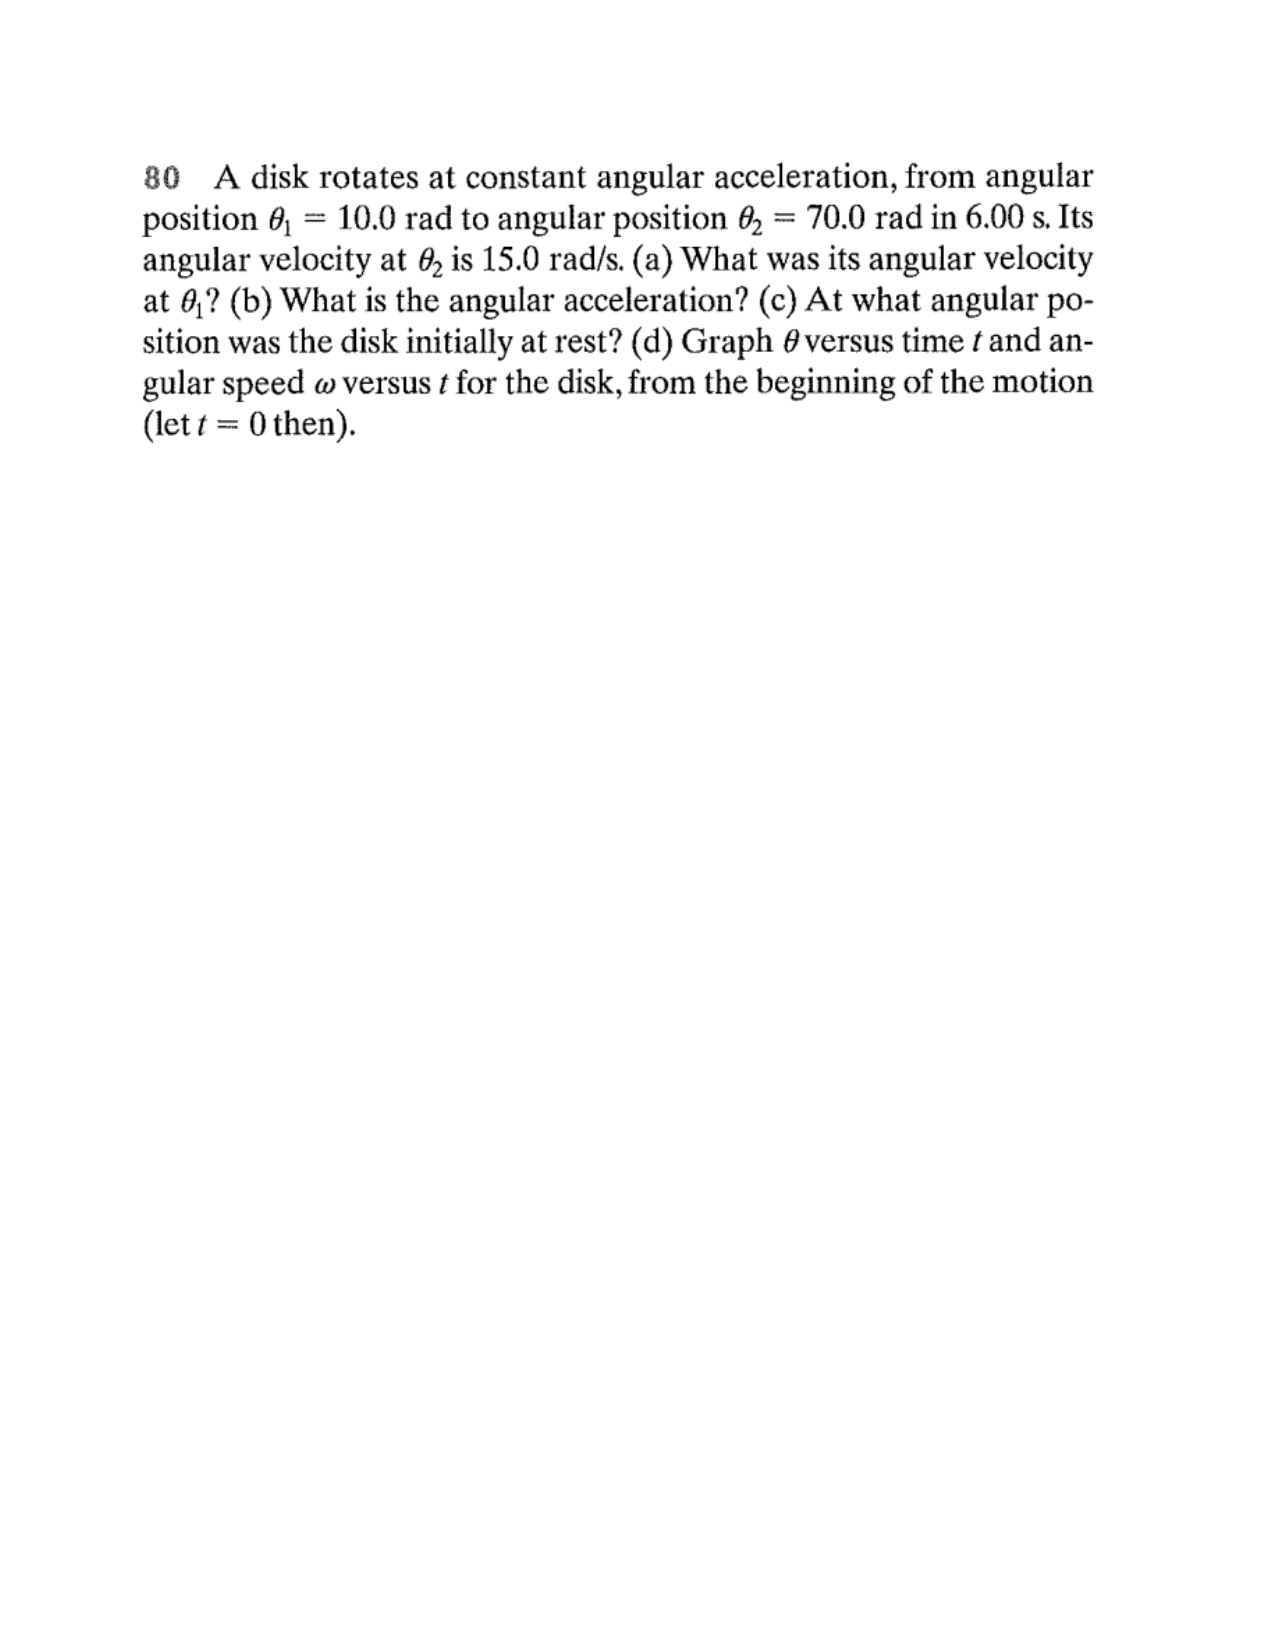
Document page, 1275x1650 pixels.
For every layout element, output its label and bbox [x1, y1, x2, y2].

picture [135, 150, 1110, 447]
